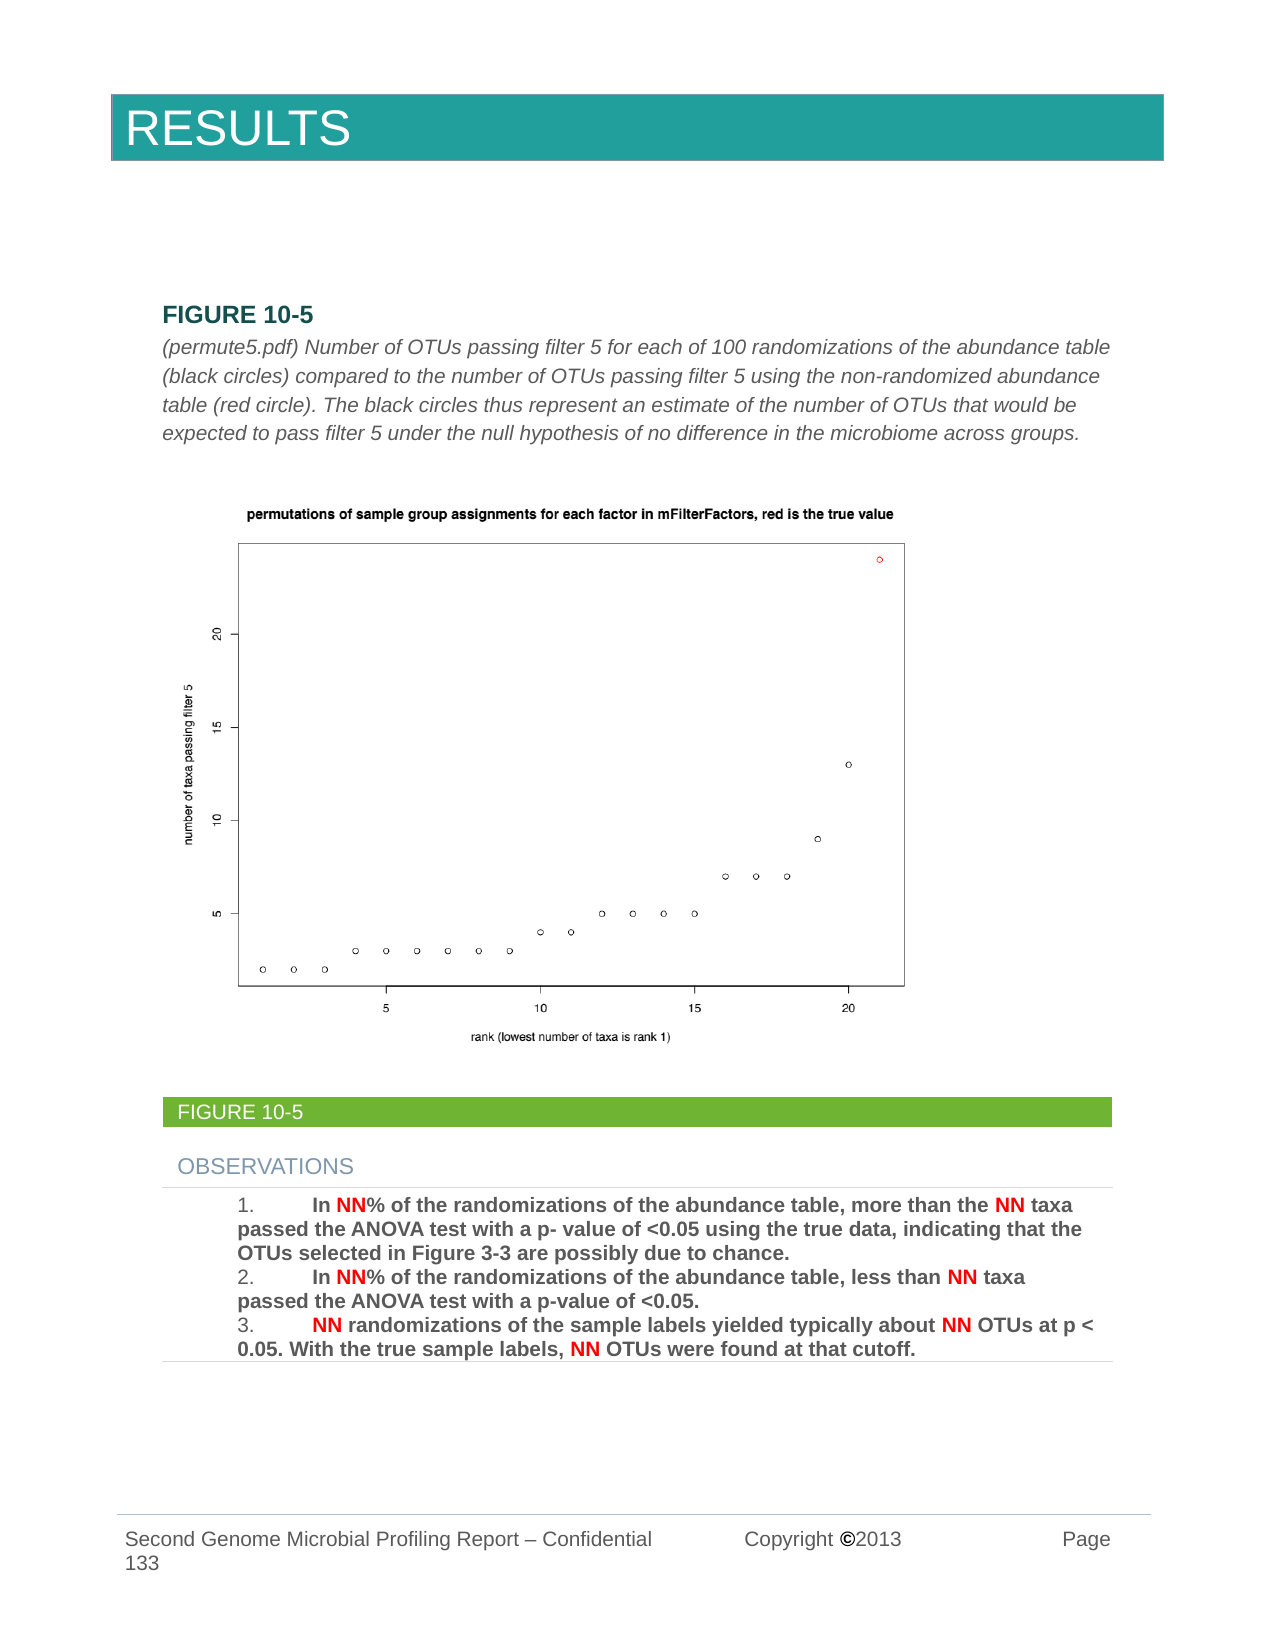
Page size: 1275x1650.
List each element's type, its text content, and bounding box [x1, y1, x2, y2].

subtitle Figure 10-5 [165, 1098, 1111, 1126]
table_header Observations [162, 1149, 1113, 1187]
text (permute5.pdf) Number of OTUs passing filter 5 for each of 100 randomizations of the abundance table (black circles) compared to the number of OTUs passing filter 5 using the non-randomized abundance table (red circle). The black circles thus represent an estimate of the number of OTUs that would be expected to pass filter 5 under the null hypothesis of no difference in the microbiome across groups. [162, 335, 1113, 445]
table_cell In NN% of the randomizations of the abundance table, more than the NN taxa passed the ANOVA test with a p- value of <0.05 using the true data, indicating that the OTUs selected in Figure 3-3 are possibly due to chance. In NN% of the randomizations of the abundance table, less than NN taxa passed the ANOVA test with a p-value of <0.05. NN randomizations of the sample labels yielded typically about NN OTUs at p < 0.05. With the true sample labels, NN OTUs were found at that cutoff. [162, 1188, 1113, 1361]
subtitle Figure 10-5 [162, 300, 1113, 329]
